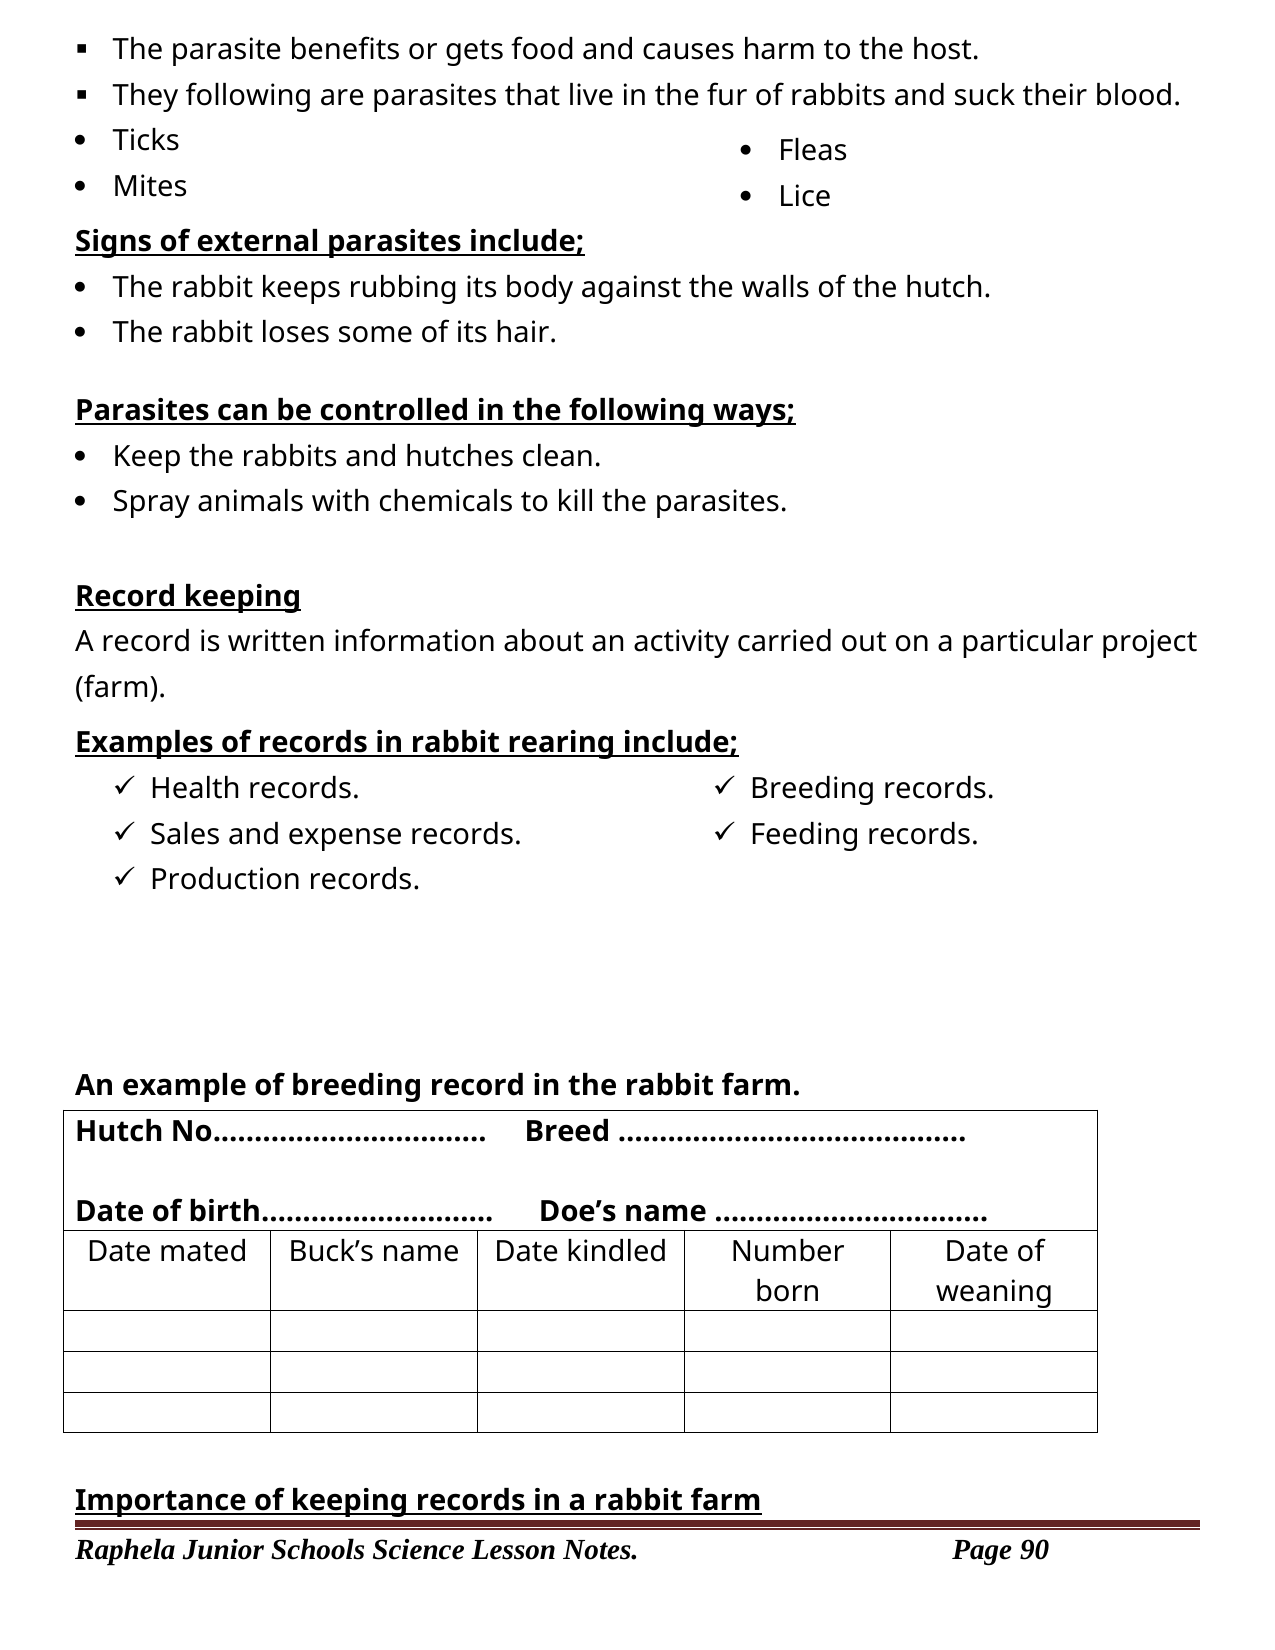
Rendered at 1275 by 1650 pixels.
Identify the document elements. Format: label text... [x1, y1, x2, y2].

table_cell [685, 1352, 890, 1392]
text An example of breeding record in the rabbit farm. [75, 1064, 1200, 1104]
list The parasite benefits or gets food and causes harm to the host. [75, 28, 1200, 68]
list Fleas [741, 129, 1200, 169]
list The rabbit loses some of its hair. [75, 312, 1200, 351]
table_cell [478, 1311, 684, 1351]
table_cell Number born [685, 1231, 890, 1310]
table_cell [685, 1311, 890, 1351]
table_cell [891, 1311, 1097, 1351]
table_cell Date kindled [478, 1231, 684, 1310]
list The rabbit keeps rubbing its body against the walls of the hutch. [75, 266, 1200, 306]
list Keep the rabbits and hutches clean. [75, 435, 1200, 475]
list Mites [75, 165, 600, 205]
text Parasites can be controlled in the following ways; [75, 389, 1200, 429]
table_cell Date of weaning [891, 1231, 1097, 1310]
text Importance of keeping records in a rabbit farm [75, 1479, 1200, 1519]
table_cell [271, 1393, 477, 1432]
list Health records. [112, 767, 600, 807]
table_cell [478, 1352, 684, 1392]
table_cell [685, 1393, 890, 1432]
list Production records. [112, 859, 600, 898]
list Lice [741, 175, 1200, 214]
table_cell [891, 1393, 1097, 1432]
list Sales and expense records. [112, 813, 600, 853]
table_cell [64, 1393, 270, 1432]
table_cell [64, 1352, 270, 1392]
list Ticks [75, 119, 600, 159]
table_header Hutch No.………………………….. Breed …………………………………… Date of birth………………………. Doe’s name …………………………… [64, 1111, 1097, 1230]
list Spray animals with chemicals to kill the parasites. [75, 481, 1200, 520]
list Breeding records. [712, 767, 1200, 807]
table_cell [271, 1352, 477, 1392]
list Feeding records. [712, 813, 1200, 853]
table_cell [64, 1311, 270, 1351]
text Record keeping [75, 575, 1200, 615]
text Examples of records in rabbit rearing include; [75, 722, 1200, 761]
table_cell Buck’s name [271, 1231, 477, 1310]
text A record is written information about an activity carried out on a particular project (farm). [75, 621, 1200, 706]
table_cell [271, 1311, 477, 1351]
table_cell [891, 1352, 1097, 1392]
table_cell [478, 1393, 684, 1432]
table_cell Date mated [64, 1231, 270, 1310]
list They following are parasites that live in the fur of rabbits and suck their blood. [75, 74, 1200, 113]
text Signs of external parasites include; [75, 220, 1200, 260]
